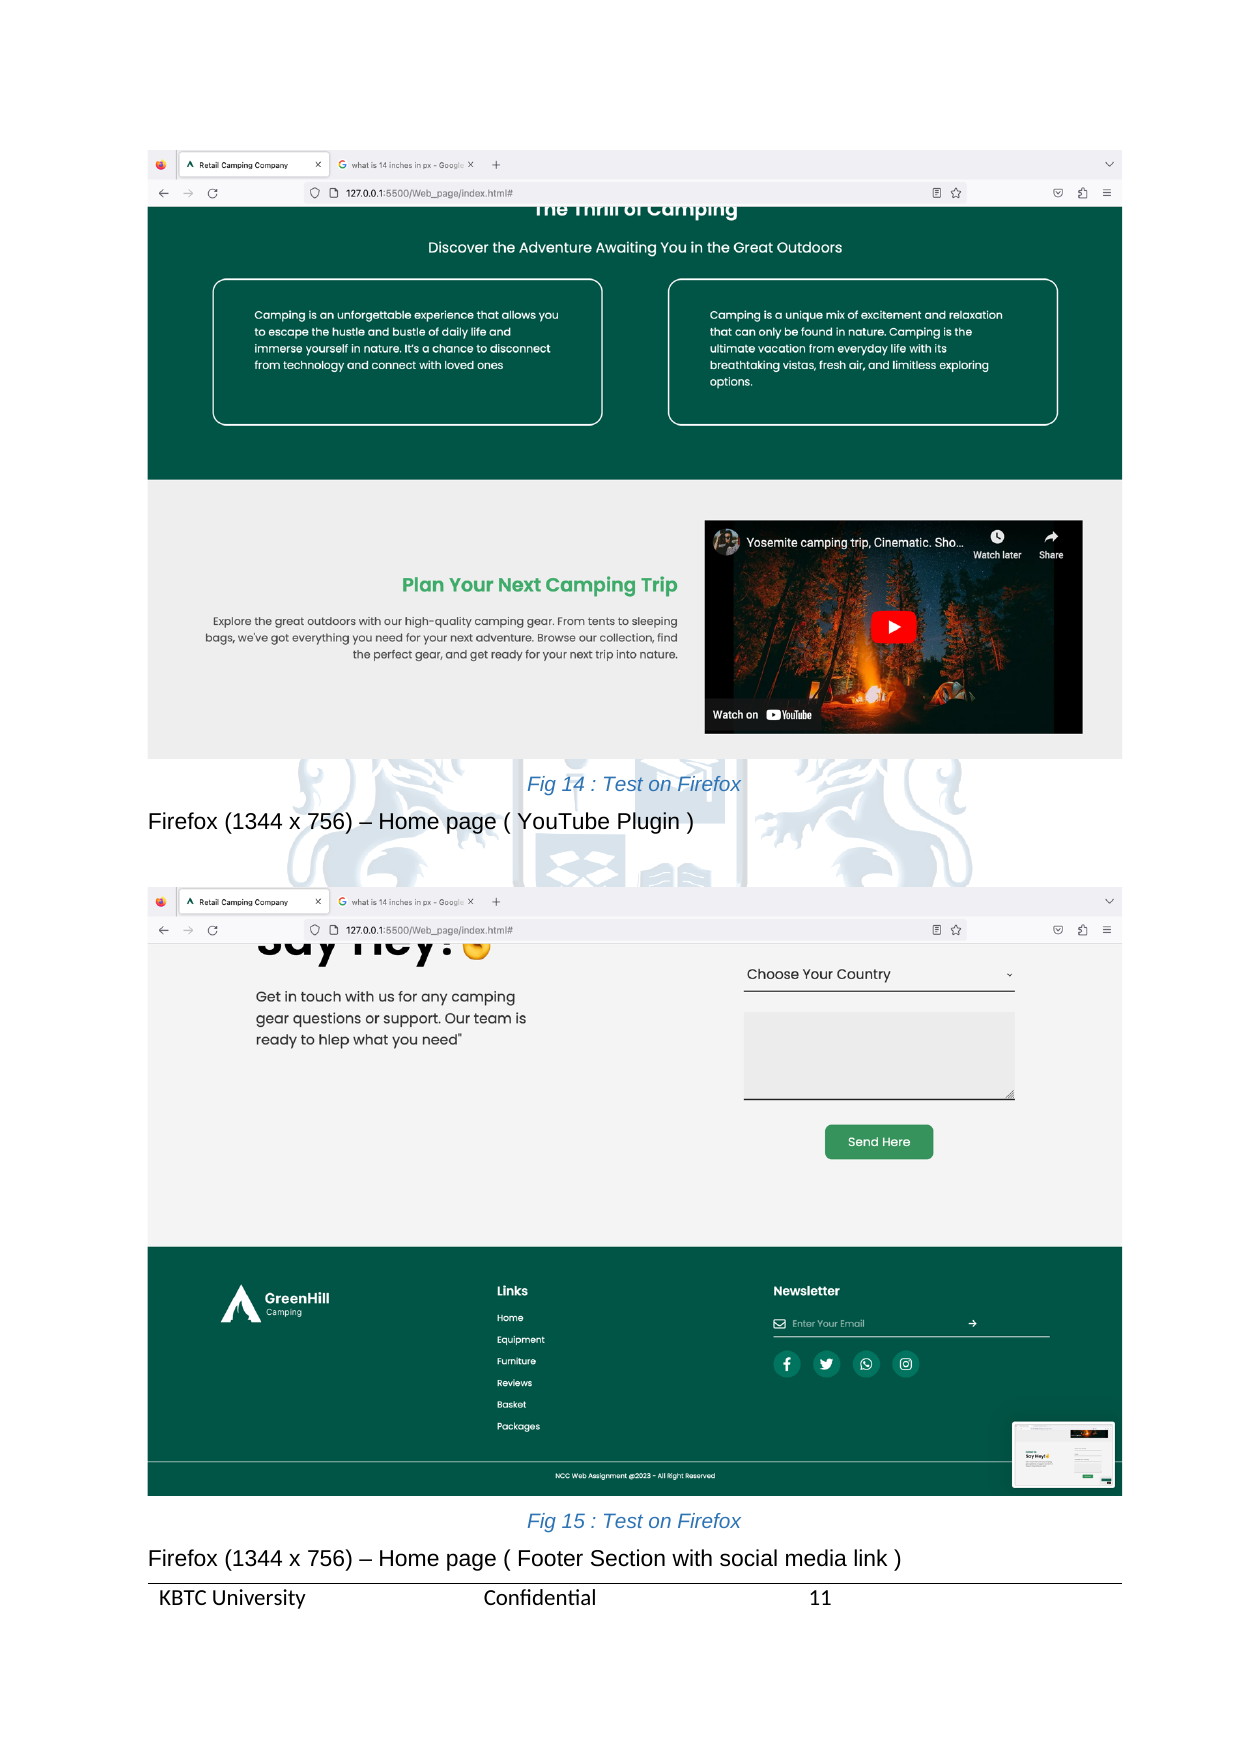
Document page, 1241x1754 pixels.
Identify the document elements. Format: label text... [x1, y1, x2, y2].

text Fig 15 : Test on Firefox [148, 1509, 1122, 1533]
text Fig 14 : Test on Firefox [148, 772, 1122, 796]
picture [147, 150, 1123, 759]
text Firefox (1344 x 756) – Home page ( YouTube Plugin ) [148, 808, 1122, 834]
picture [147, 887, 1123, 1496]
text Firefox (1344 x 756) – Home page ( Footer Section with social media link ) [148, 1545, 1122, 1571]
